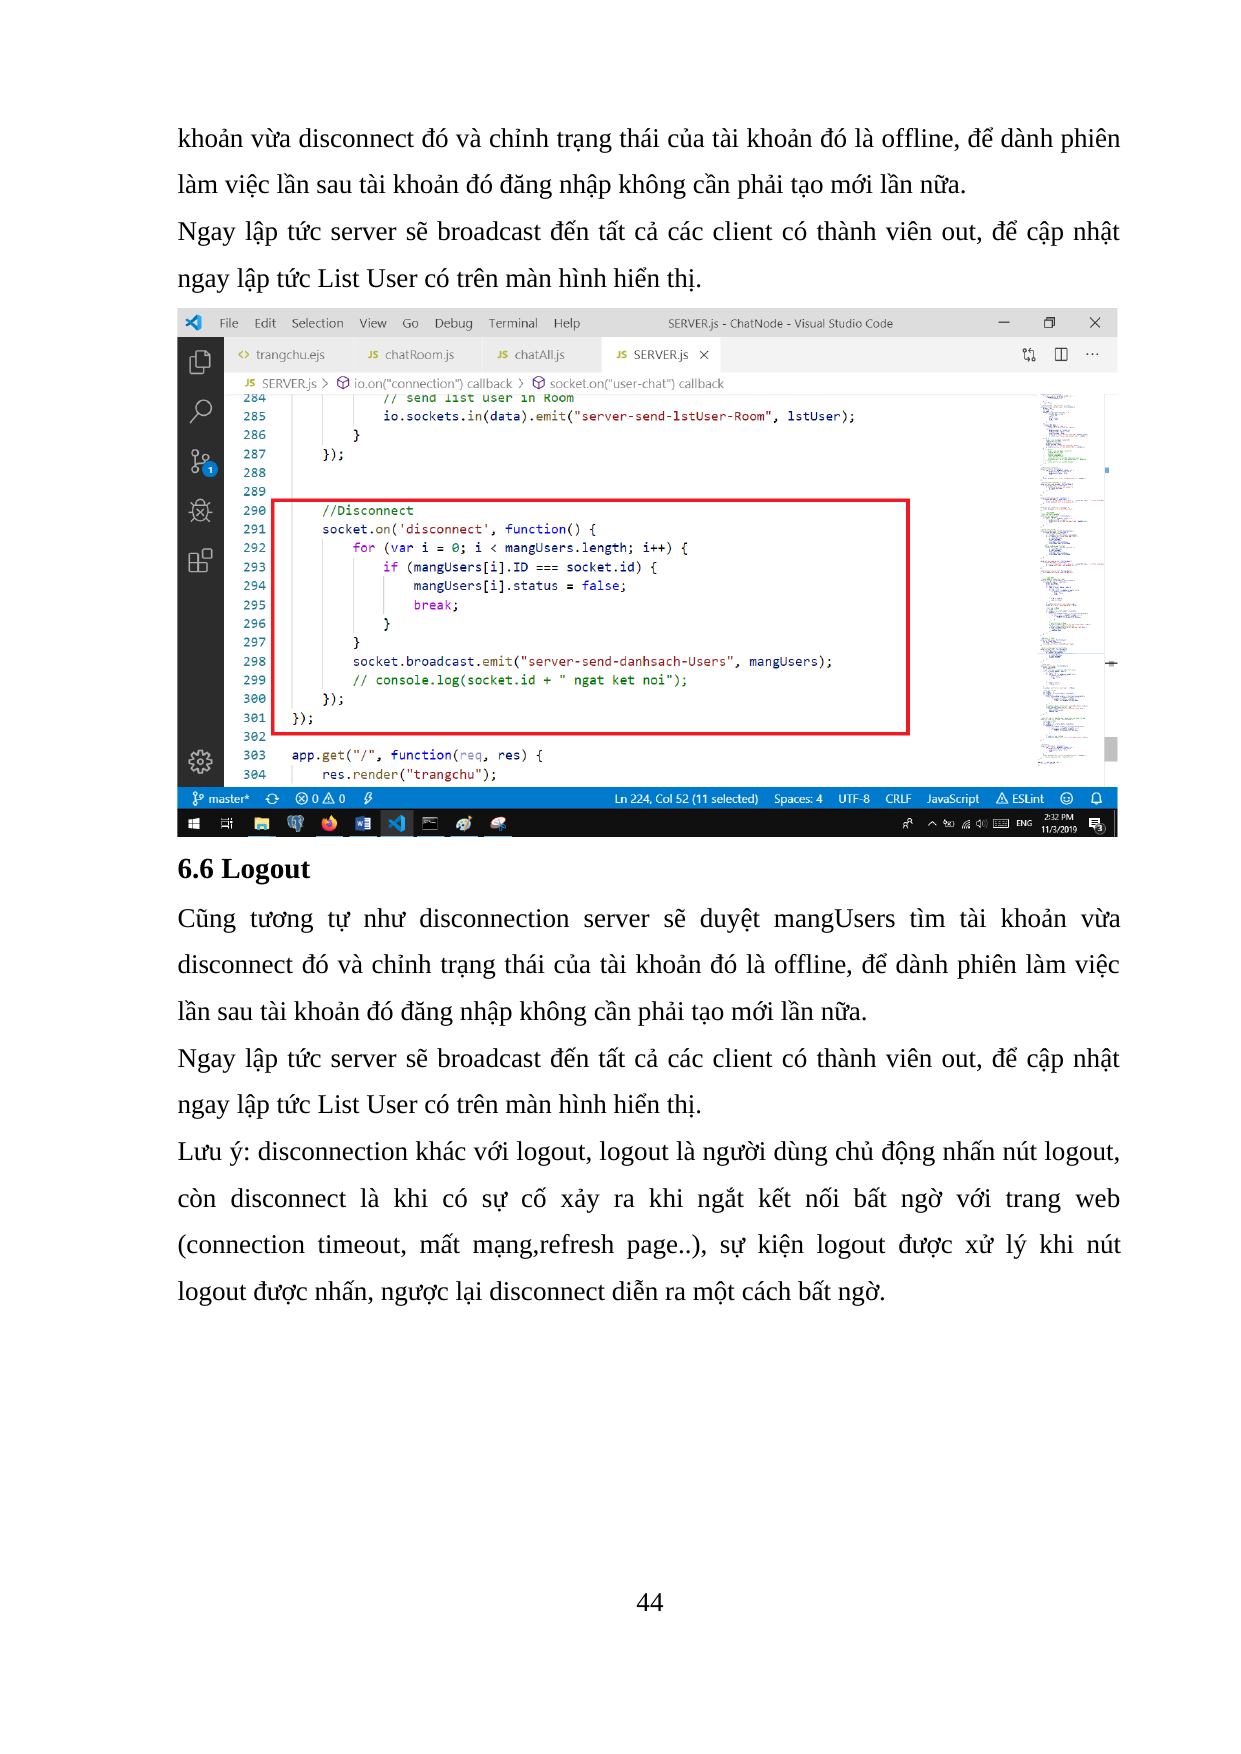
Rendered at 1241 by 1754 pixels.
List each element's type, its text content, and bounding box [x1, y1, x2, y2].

text Lưu ý: disconnection khác với logout, logout là người dùng chủ động nhấn nút logout, còn disconnect là khi có sự cố xảy ra khi ngắt kết nối bất ngờ với trang web (connection timeout, mất mạng,refresh page..), sự kiện logout được xử lý khi nút logout được nhấn, ngược lại disconnect diễn ra một cách bất ngờ. [177, 1135, 1122, 1306]
text 6.6 Logout [177, 852, 1122, 885]
picture [177, 308, 1122, 837]
text Cũng tương tự như disconnection server sẽ duyệt mangUsers tìm tài khoản vừa disconnect đó và chỉnh trạng thái của tài khoản đó là offline, để dành phiên làm việc lần sau tài khoản đó đăng nhập không cần phải tạo mới lần nữa. [177, 902, 1122, 1026]
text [177, 122, 1122, 199]
text Ngay lập tức server sẽ broadcast đến tất cả các client có thành viên out, để cập nhật ngay lập tức List User có trên màn hình hiển thị. [177, 215, 1122, 293]
text Ngay lập tức server sẽ broadcast đến tất cả các client có thành viên out, để cập nhật ngay lập tức List User có trên màn hình hiển thị. [177, 1042, 1122, 1120]
